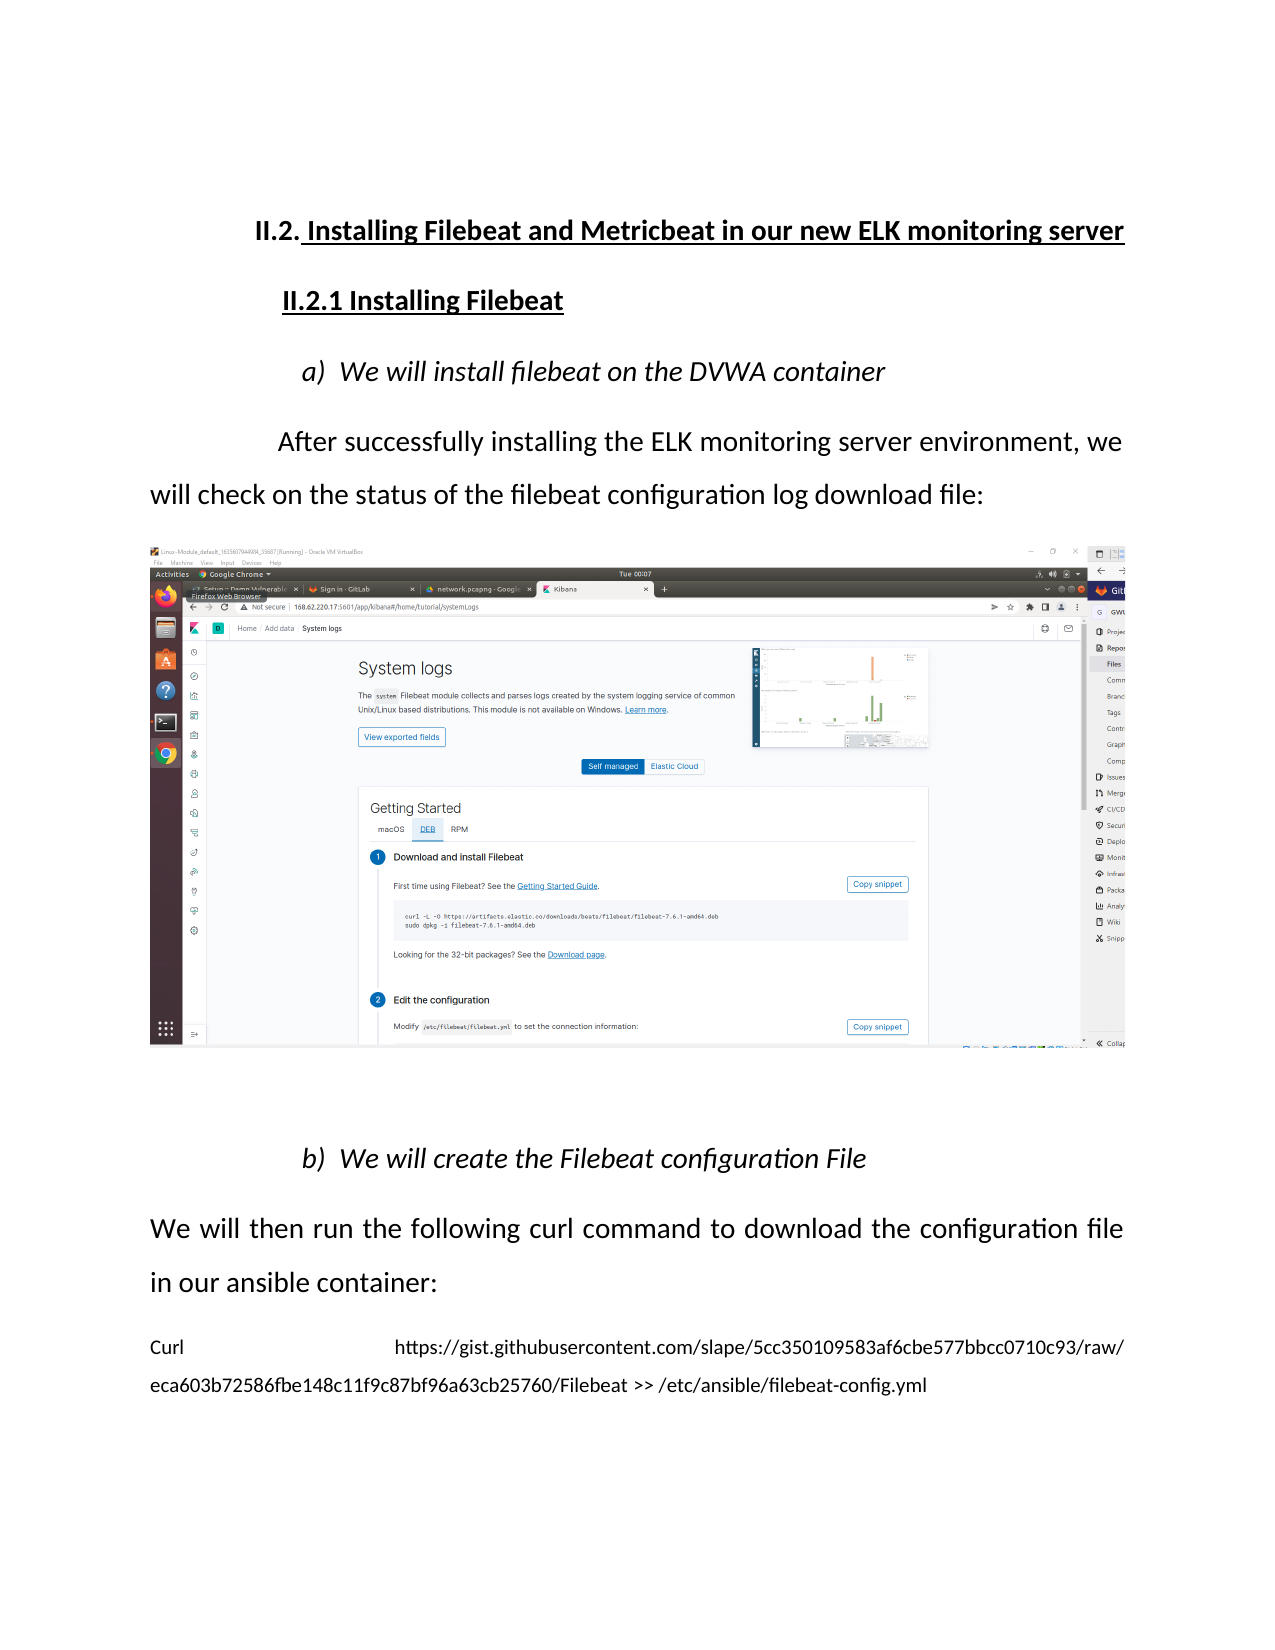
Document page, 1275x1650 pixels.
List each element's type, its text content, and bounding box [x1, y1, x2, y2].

text II.2. Installing Filebeat and Metricbeat in our new ELK monitoring server [150, 212, 1125, 248]
list We will create the Filebeat configuration File [302, 1140, 1125, 1176]
text Curl https://gist.githubusercontent.com/slape/5cc350109583af6cbe577bbcc0710c93/raw/eca603b72586fbe148c11f9c87bf96a63cb25760/Filebeat >> /etc/ansible/filebeat-config.yml [150, 1334, 1125, 1398]
picture [150, 546, 1125, 1048]
text II.2.1 Installing Filebeat [150, 282, 1125, 318]
text We will then run the following curl command to download the configuration file in our ansible container: [150, 1211, 1125, 1299]
text After successfully installing the ELK monitoring server environment, we will check on the status of the filebeat configuration log download file: [150, 423, 1125, 512]
list We will install filebeat on the DVWA container [302, 353, 1125, 388]
